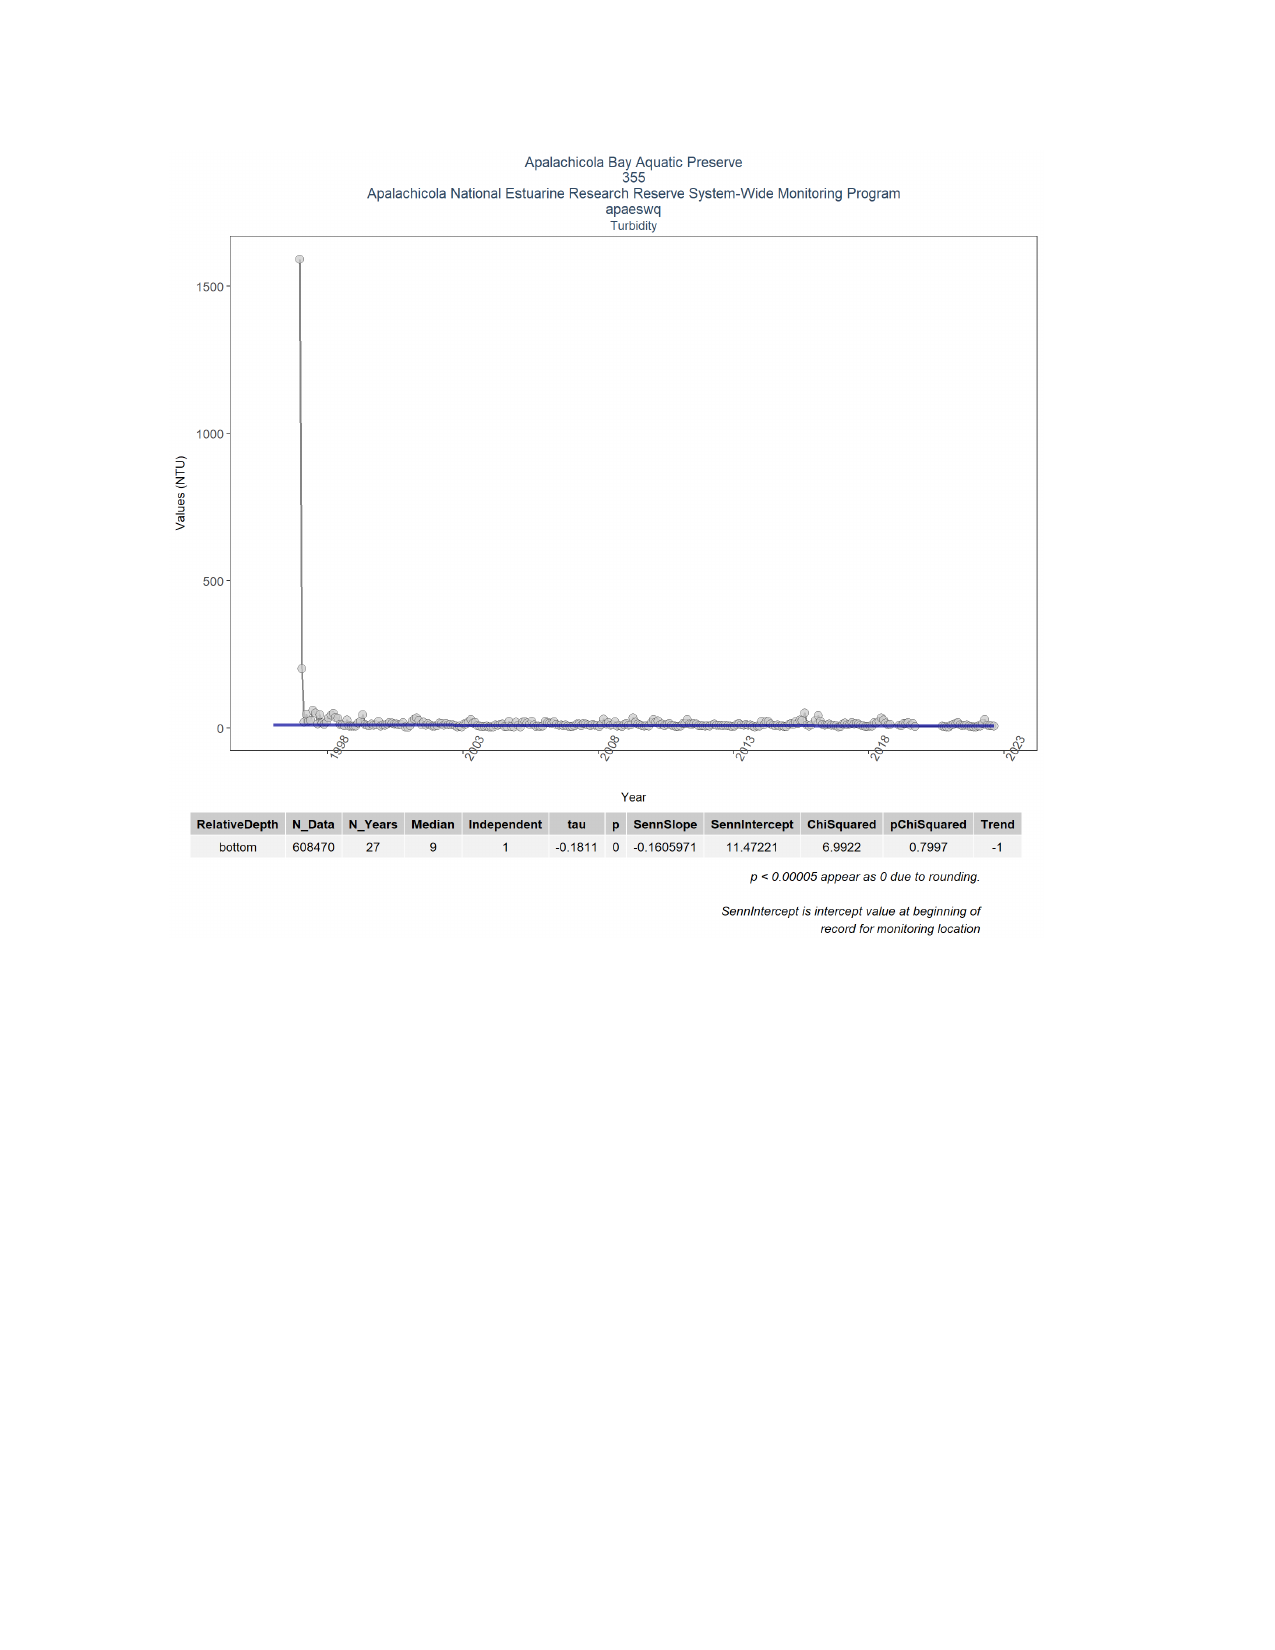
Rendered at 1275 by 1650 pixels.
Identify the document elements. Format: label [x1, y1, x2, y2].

picture [168, 150, 1044, 938]
